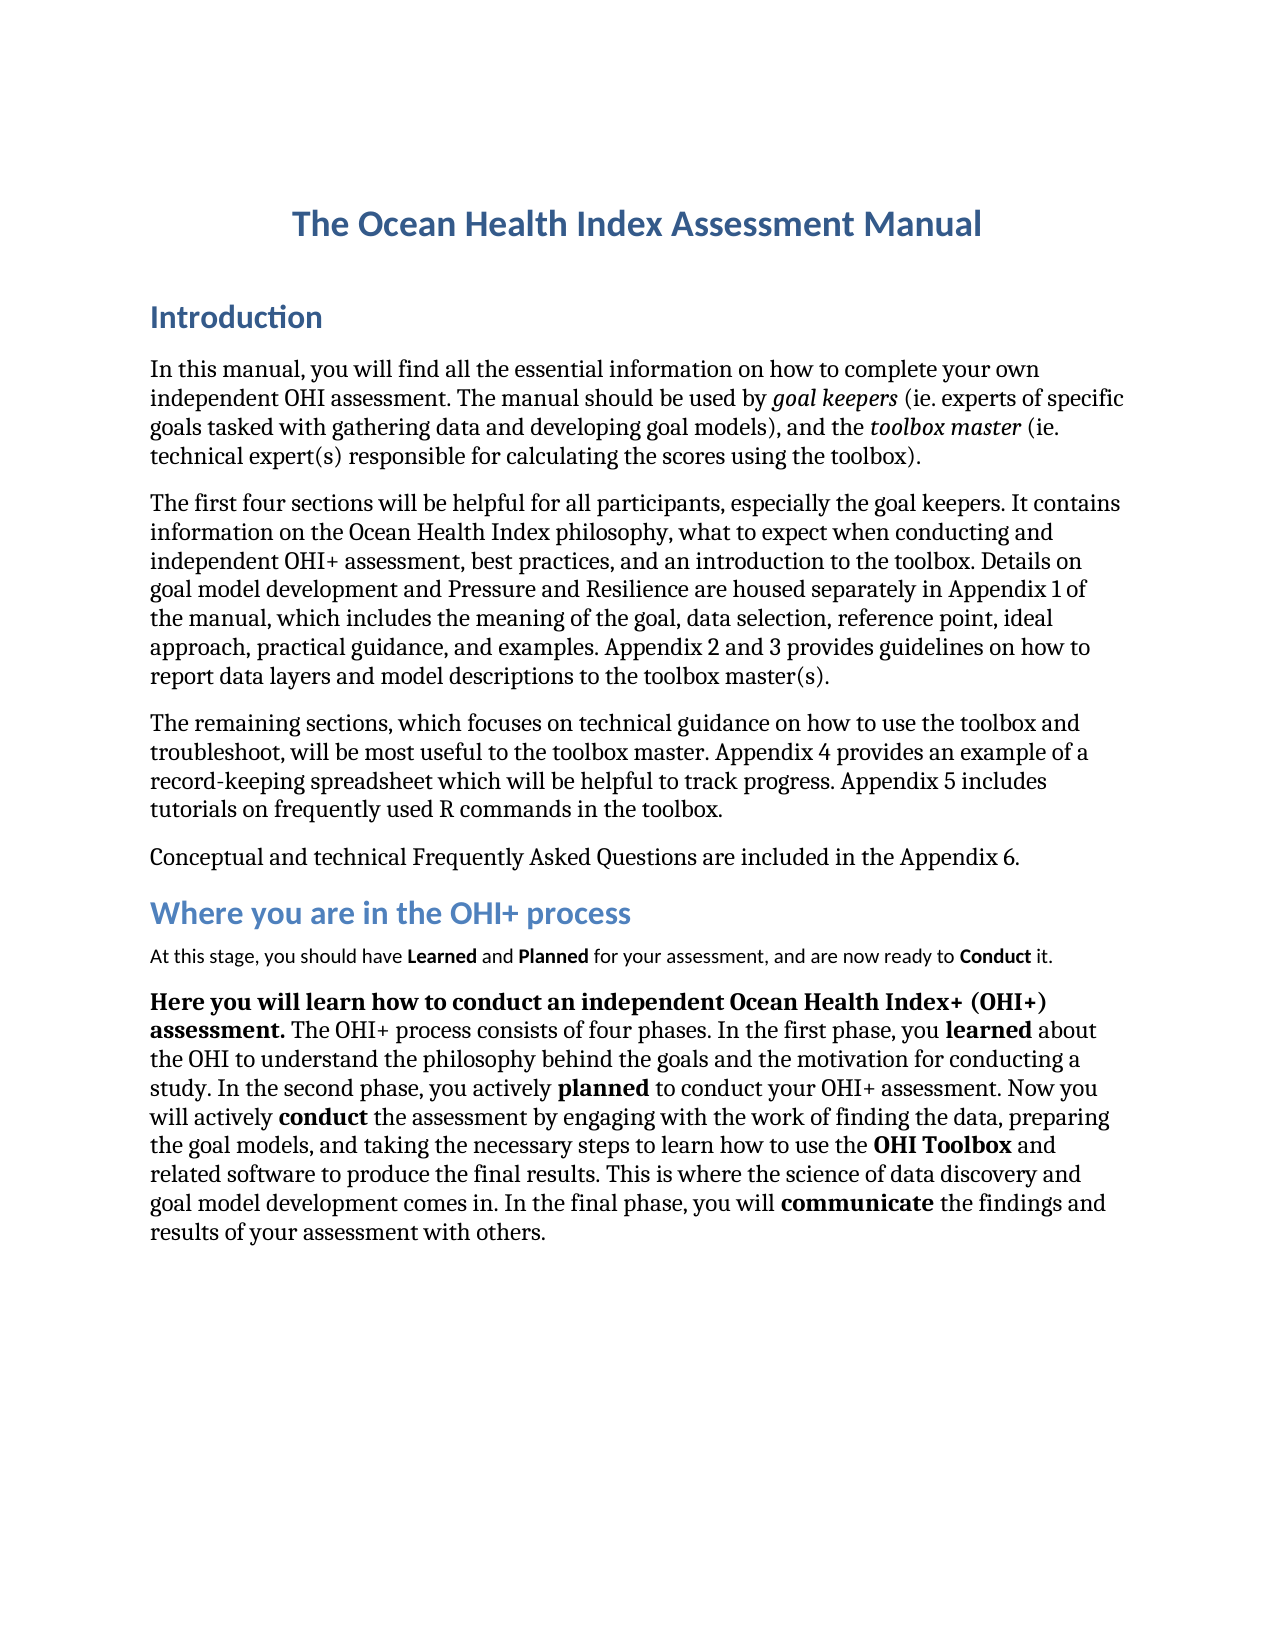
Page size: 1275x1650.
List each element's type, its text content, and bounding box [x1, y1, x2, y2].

text In this manual, you will find all the essential information on how to complete your own independent OHI assessment. The manual should be used by goal keepers (ie. experts of specific goals tasked with gathering data and developing goal models), and the toolbox master (ie. technical expert(s) responsible for calculating the scores using the toolbox). [150, 355, 1125, 470]
text Here you will learn how to conduct an independent Ocean Health Index+ (OHI+) assessment. The OHI+ process consists of four phases. In the first phase, you learned about the OHI to understand the philosophy behind the goals and the motivation for conducting a study. In the second phase, you actively planned to conduct your OHI+ assessment. Now you will actively conduct the assessment by engaging with the work of finding the data, preparing the goal models, and taking the necessary steps to learn how to use the OHI Toolbox and related software to produce the final results. This is where the science of data discovery and goal model development comes in. In the final phase, you will communicate the findings and results of your assessment with others. [150, 988, 1125, 1246]
subtitle Introduction [150, 296, 1125, 337]
text At this stage, you should have Learned and Planned for your assessment, and are now ready to Conduct it. [150, 943, 1125, 969]
text The remaining sections, which focuses on technical guidance on how to use the toolbox and troubleshoot, will be most useful to the toolbox master. Appendix 4 provides an example of a record-keeping spreadsheet which will be helpful to track progress. Appendix 5 includes tutorials on frequently used R commands in the toolbox. [150, 709, 1125, 824]
text Conceptual and technical Frequently Asked Questions are included in the Appendix 6. [150, 843, 1125, 872]
subtitle Where you are in the OHI+ process [150, 892, 1125, 933]
title The Ocean Health Index Assessment Manual [150, 200, 1125, 246]
text The first four sections will be helpful for all participants, especially the goal keepers. It contains information on the Ocean Health Index philosophy, what to expect when conducting and independent OHI+ assessment, best practices, and an introduction to the toolbox. Details on goal model development and Pressure and Resilience are housed separately in Appendix 1 of the manual, which includes the meaning of the goal, data selection, reference point, ideal approach, practical guidance, and examples. Appendix 2 and 3 provides guidelines on how to report data layers and model descriptions to the toolbox master(s). [150, 489, 1125, 690]
